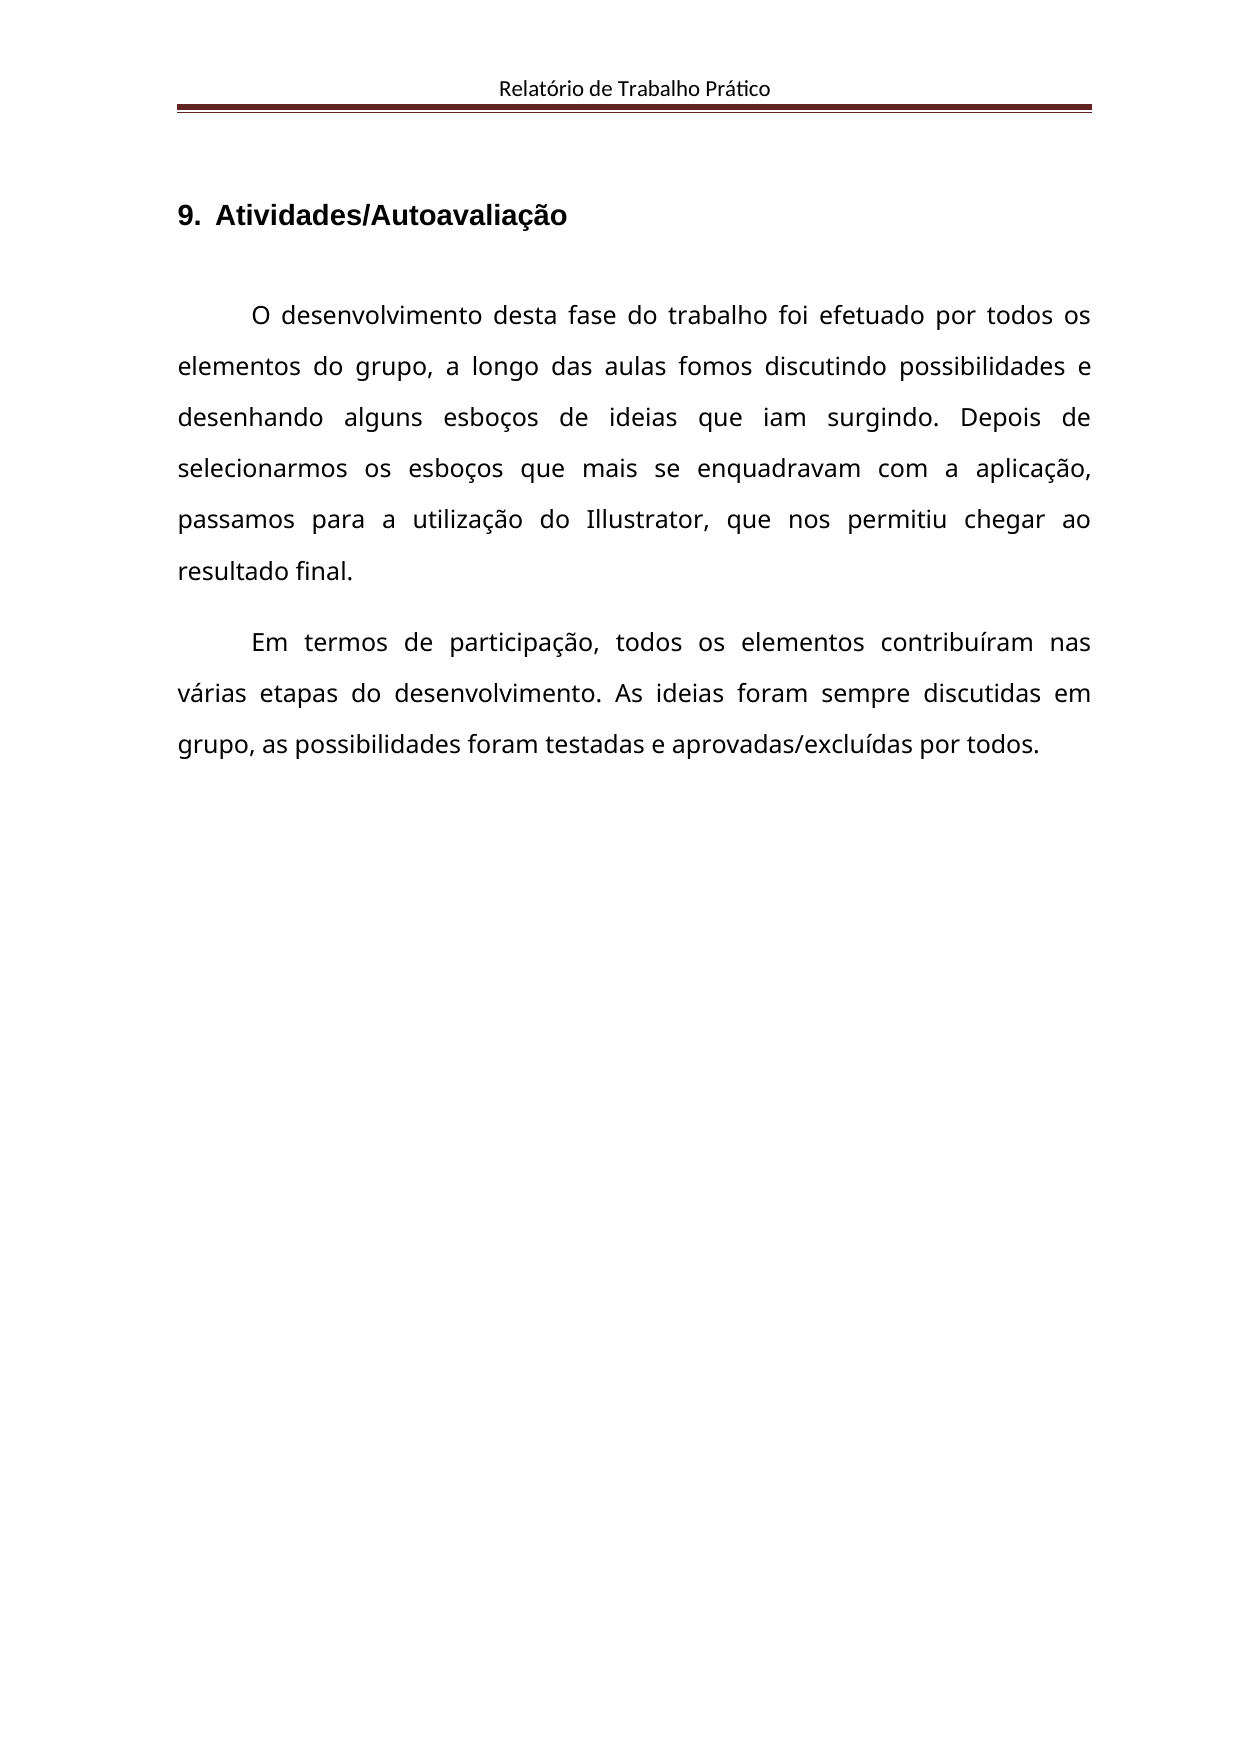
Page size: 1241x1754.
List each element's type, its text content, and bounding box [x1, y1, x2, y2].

text O desenvolvimento desta fase do trabalho foi efetuado por todos os elementos do grupo, a longo das aulas fomos discutindo possibilidades e desenhando alguns esboços de ideias que iam surgindo. Depois de selecionarmos os esboços que mais se enquadravam com a aplicação, passamos para a utilização do Illustrator, que nos permitiu chegar ao resultado final. [177, 298, 1092, 587]
subtitle Atividades/Autoavaliação [177, 198, 1092, 231]
text Em termos de participação, todos os elementos contribuíram nas várias etapas do desenvolvimento. As ideias foram sempre discutidas em grupo, as possibilidades foram testadas e aprovadas/excluídas por todos. [177, 625, 1092, 761]
